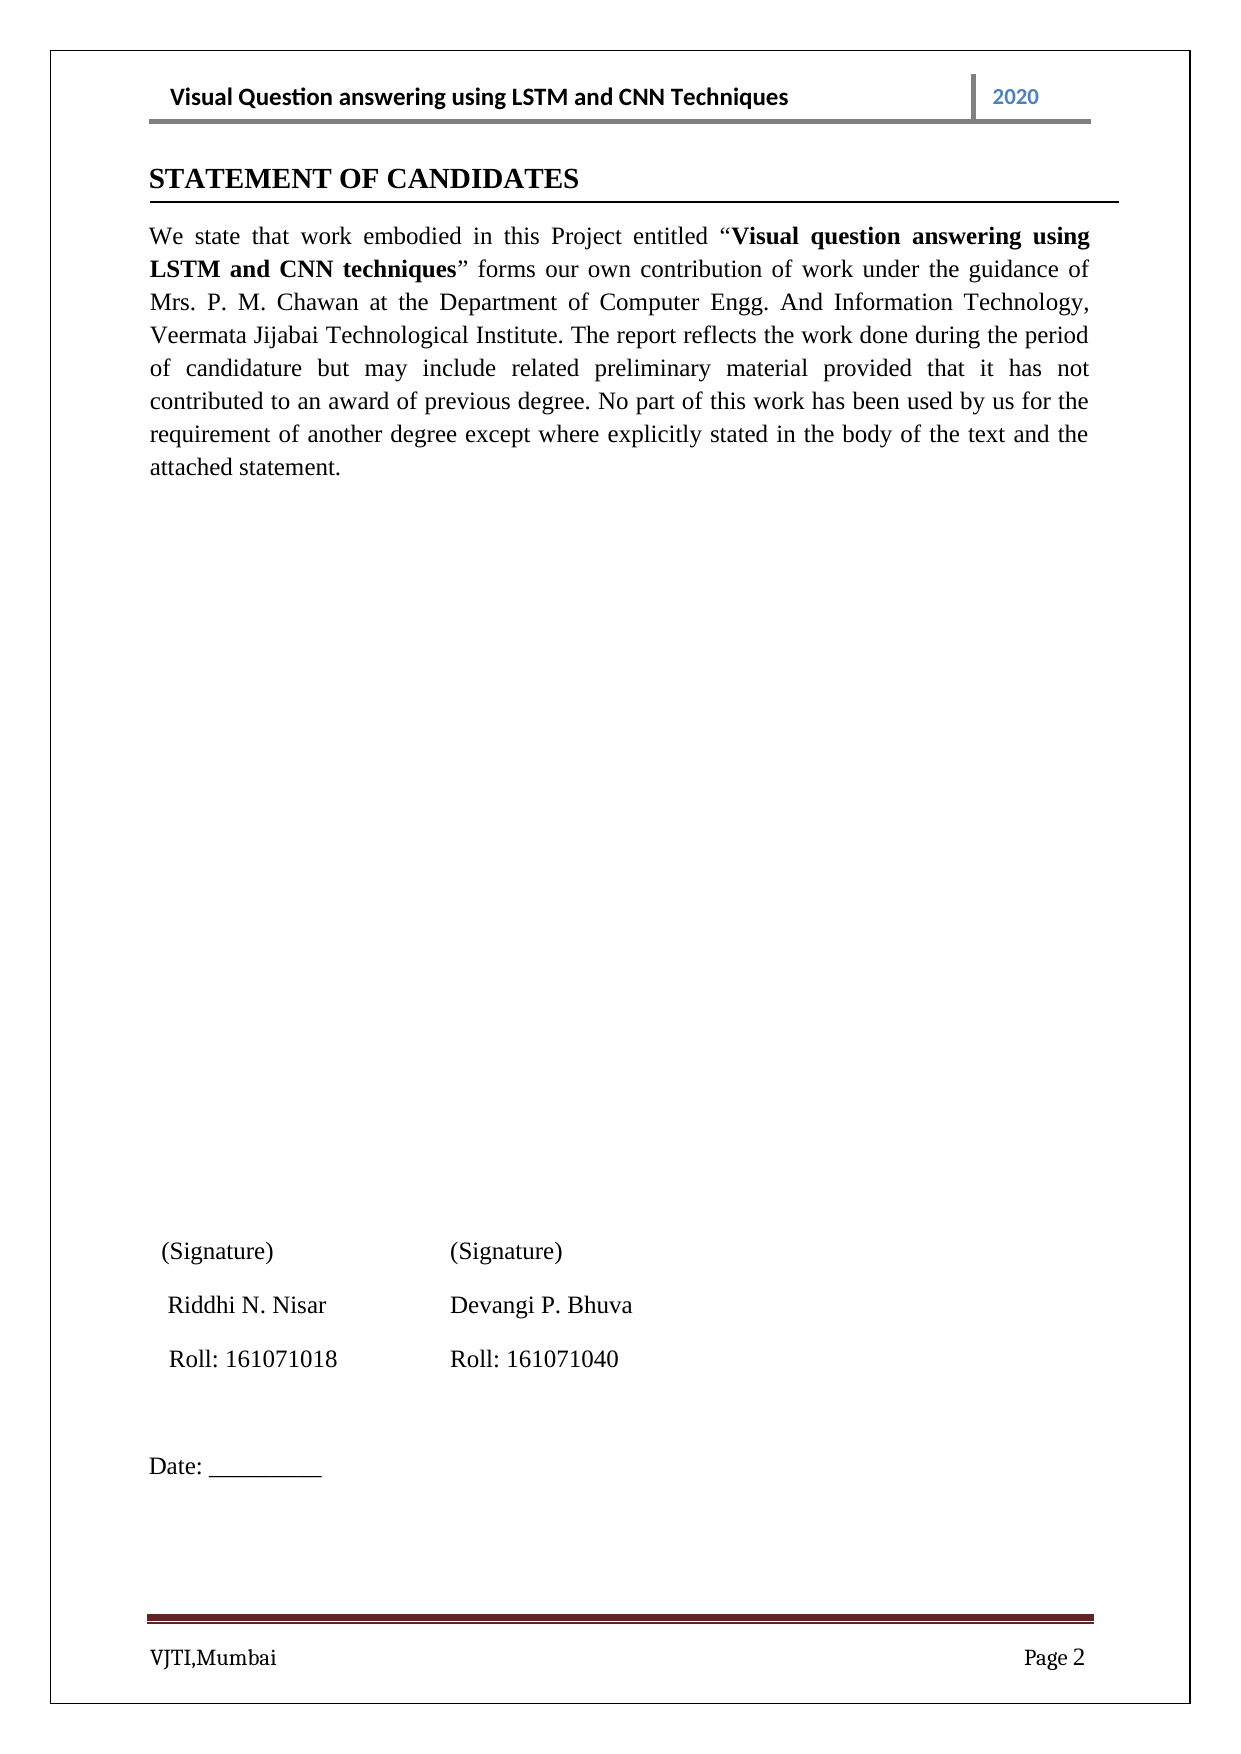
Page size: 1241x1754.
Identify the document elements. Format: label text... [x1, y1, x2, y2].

text (Signature) (Signature) [148, 1236, 1024, 1265]
text Date: _________ [148, 1451, 1024, 1480]
text Riddhi N. Nisar Devangi P. Bhuva [148, 1290, 1024, 1319]
subtitle STATEMENT OF CANDIDATES [148, 161, 1090, 194]
text Roll: 161071018 Roll: 161071040 [150, 1344, 1024, 1373]
text We state that work embodied in this Project entitled “Visual question answering using LSTM and CNN techniques” forms our own contribution of work under the guidance of Mrs. P. M. Chawan at the Department of Computer Engg. And Information Technology, Veermata Jijabai Technological Institute. The report reflects the work done during the period of candidature but may include related preliminary material provided that it has not contributed to an award of previous degree. No part of this work has been used by us for the requirement of another degree except where explicitly stated in the body of the text and the attached statement. [148, 221, 1090, 481]
